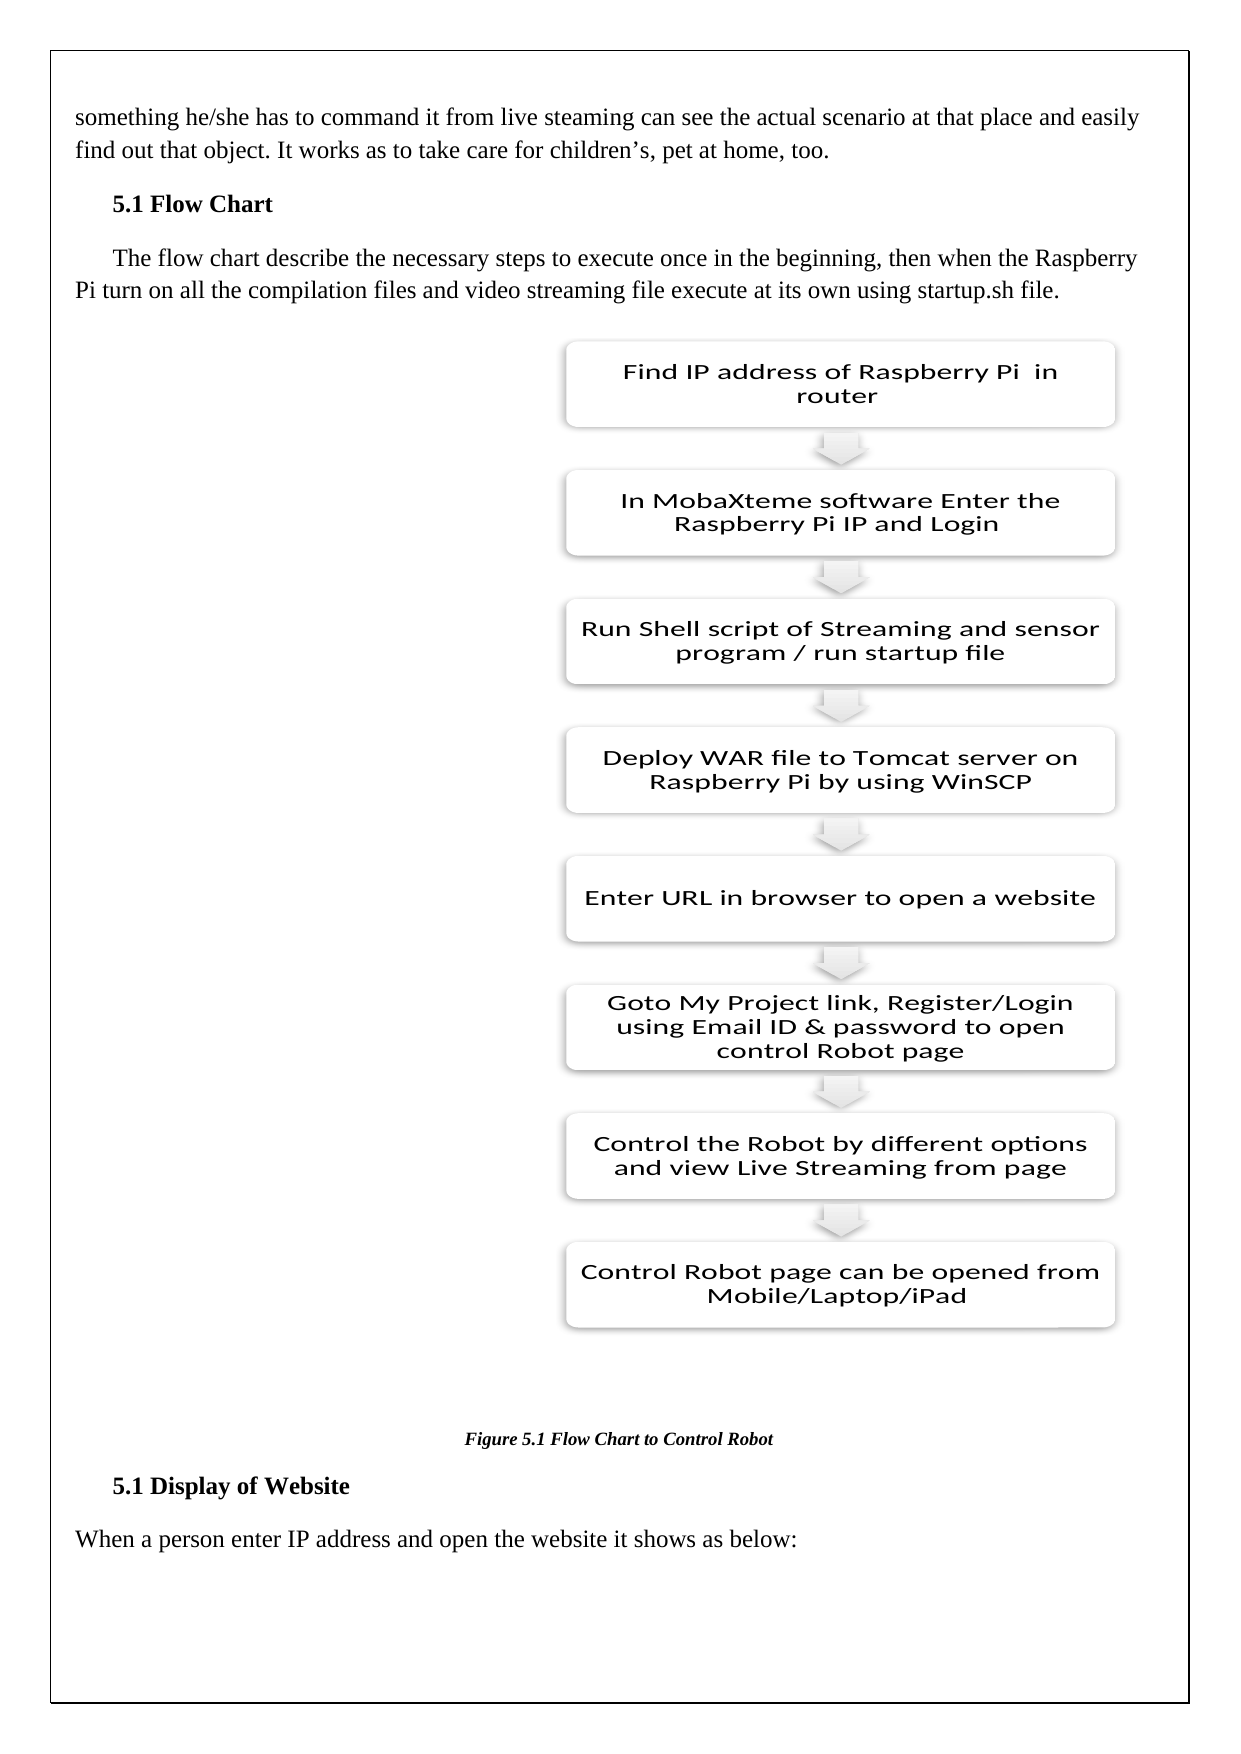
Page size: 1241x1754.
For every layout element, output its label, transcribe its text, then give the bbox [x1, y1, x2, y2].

text Figure 5.1 Flow Chart to Control Robot [75, 1428, 1164, 1450]
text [75, 102, 1164, 164]
text The flow chart describe the necessary steps to execute once in the beginning, then when the Raspberry Pi turn on all the compilation files and video streaming file execute at its own using startup.sh file. [75, 243, 1164, 304]
text When a person enter IP address and open the website it shows as below: [75, 1524, 1164, 1553]
list Display of Website [112, 1471, 1164, 1499]
list Flow Chart [112, 189, 1164, 217]
